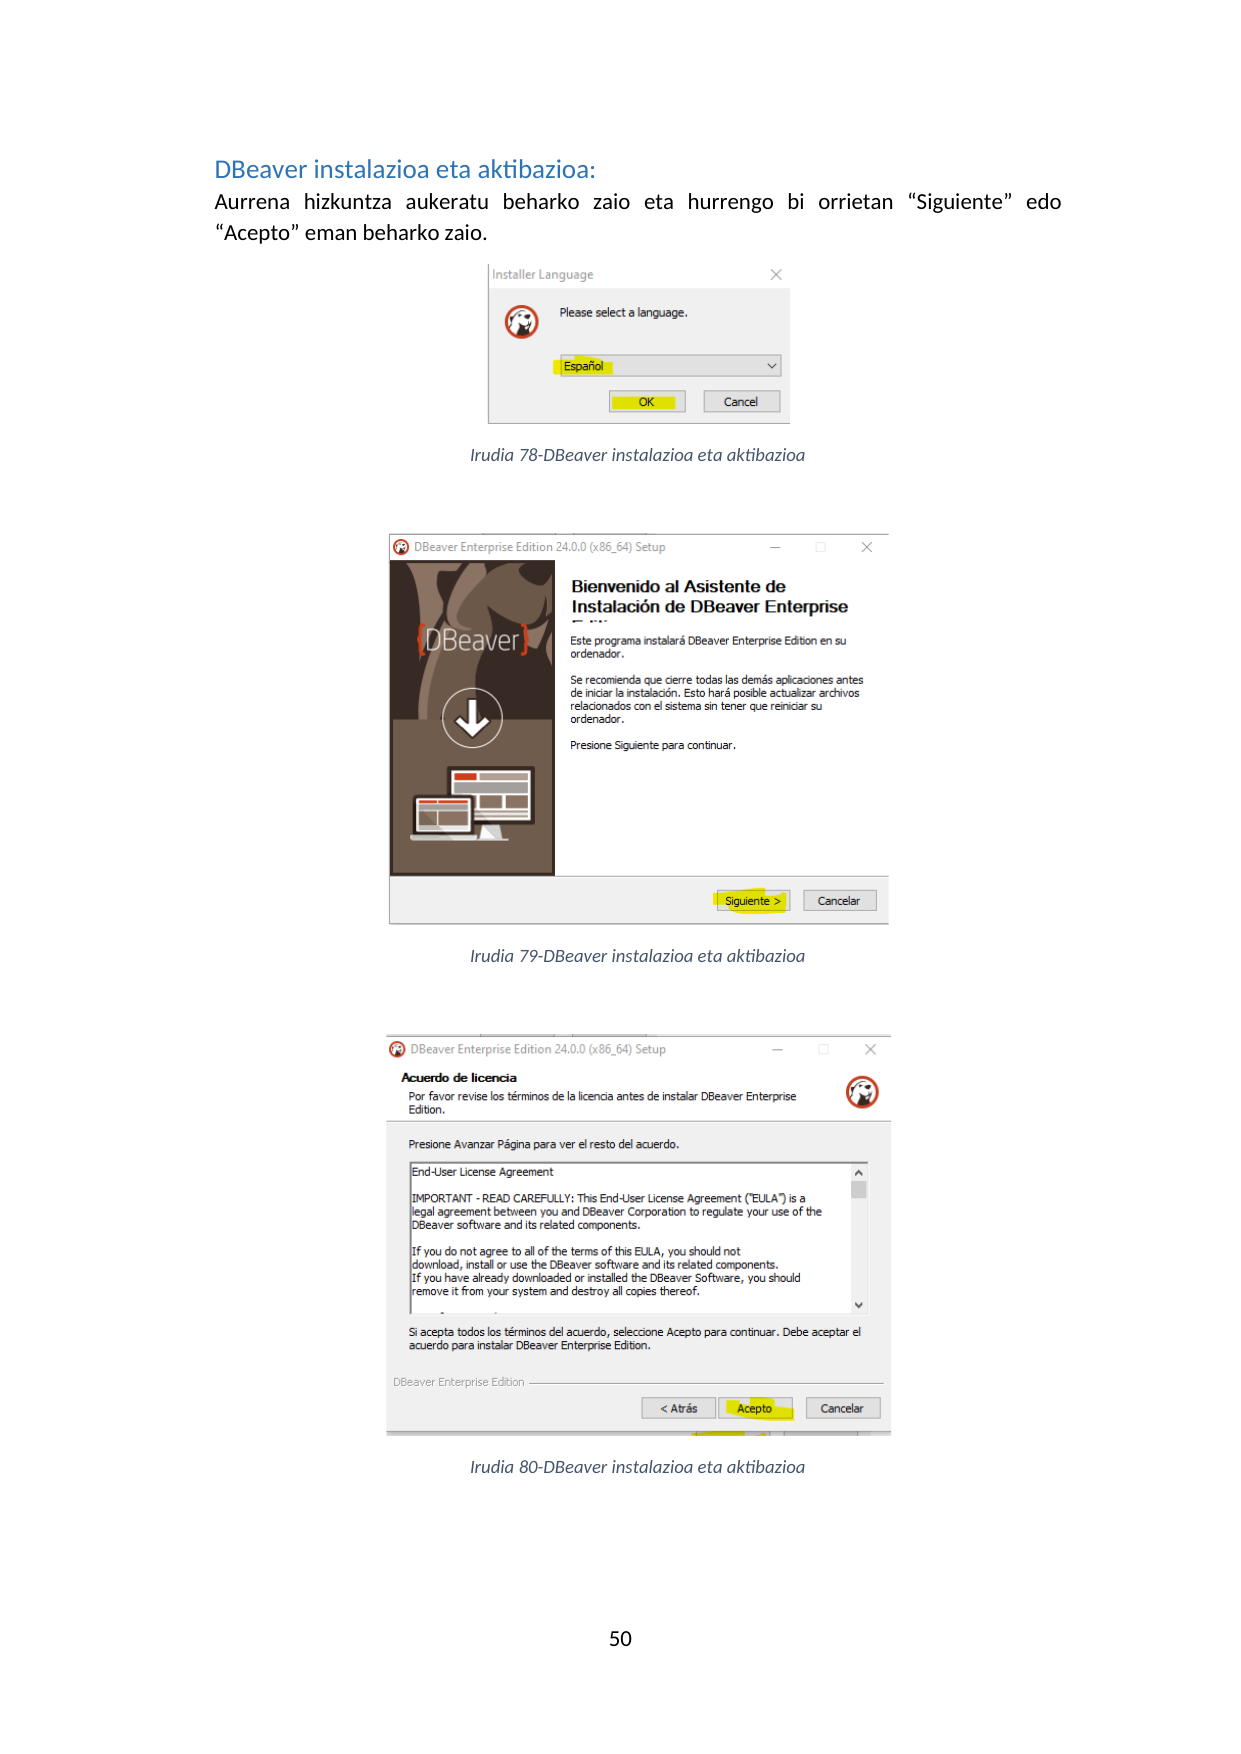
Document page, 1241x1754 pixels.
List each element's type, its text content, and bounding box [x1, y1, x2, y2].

text Irudia 80-DBeaver instalazioa eta aktibazioa [214, 1455, 1063, 1478]
text Irudia 79-DBeaver instalazioa eta aktibazioa [214, 944, 1063, 967]
text Aurrena hizkuntza aukeratu beharko zaio eta hurrengo bi orrietan “Siguiente” edo “Acepto” eman beharko zaio. [214, 187, 1063, 246]
picture [487, 264, 791, 424]
subtitle DBeaver instalazioa eta aktibazioa: [214, 152, 1063, 185]
picture [388, 533, 889, 925]
text Irudia 78-DBeaver instalazioa eta aktibazioa [214, 443, 1063, 466]
picture [386, 1034, 892, 1436]
